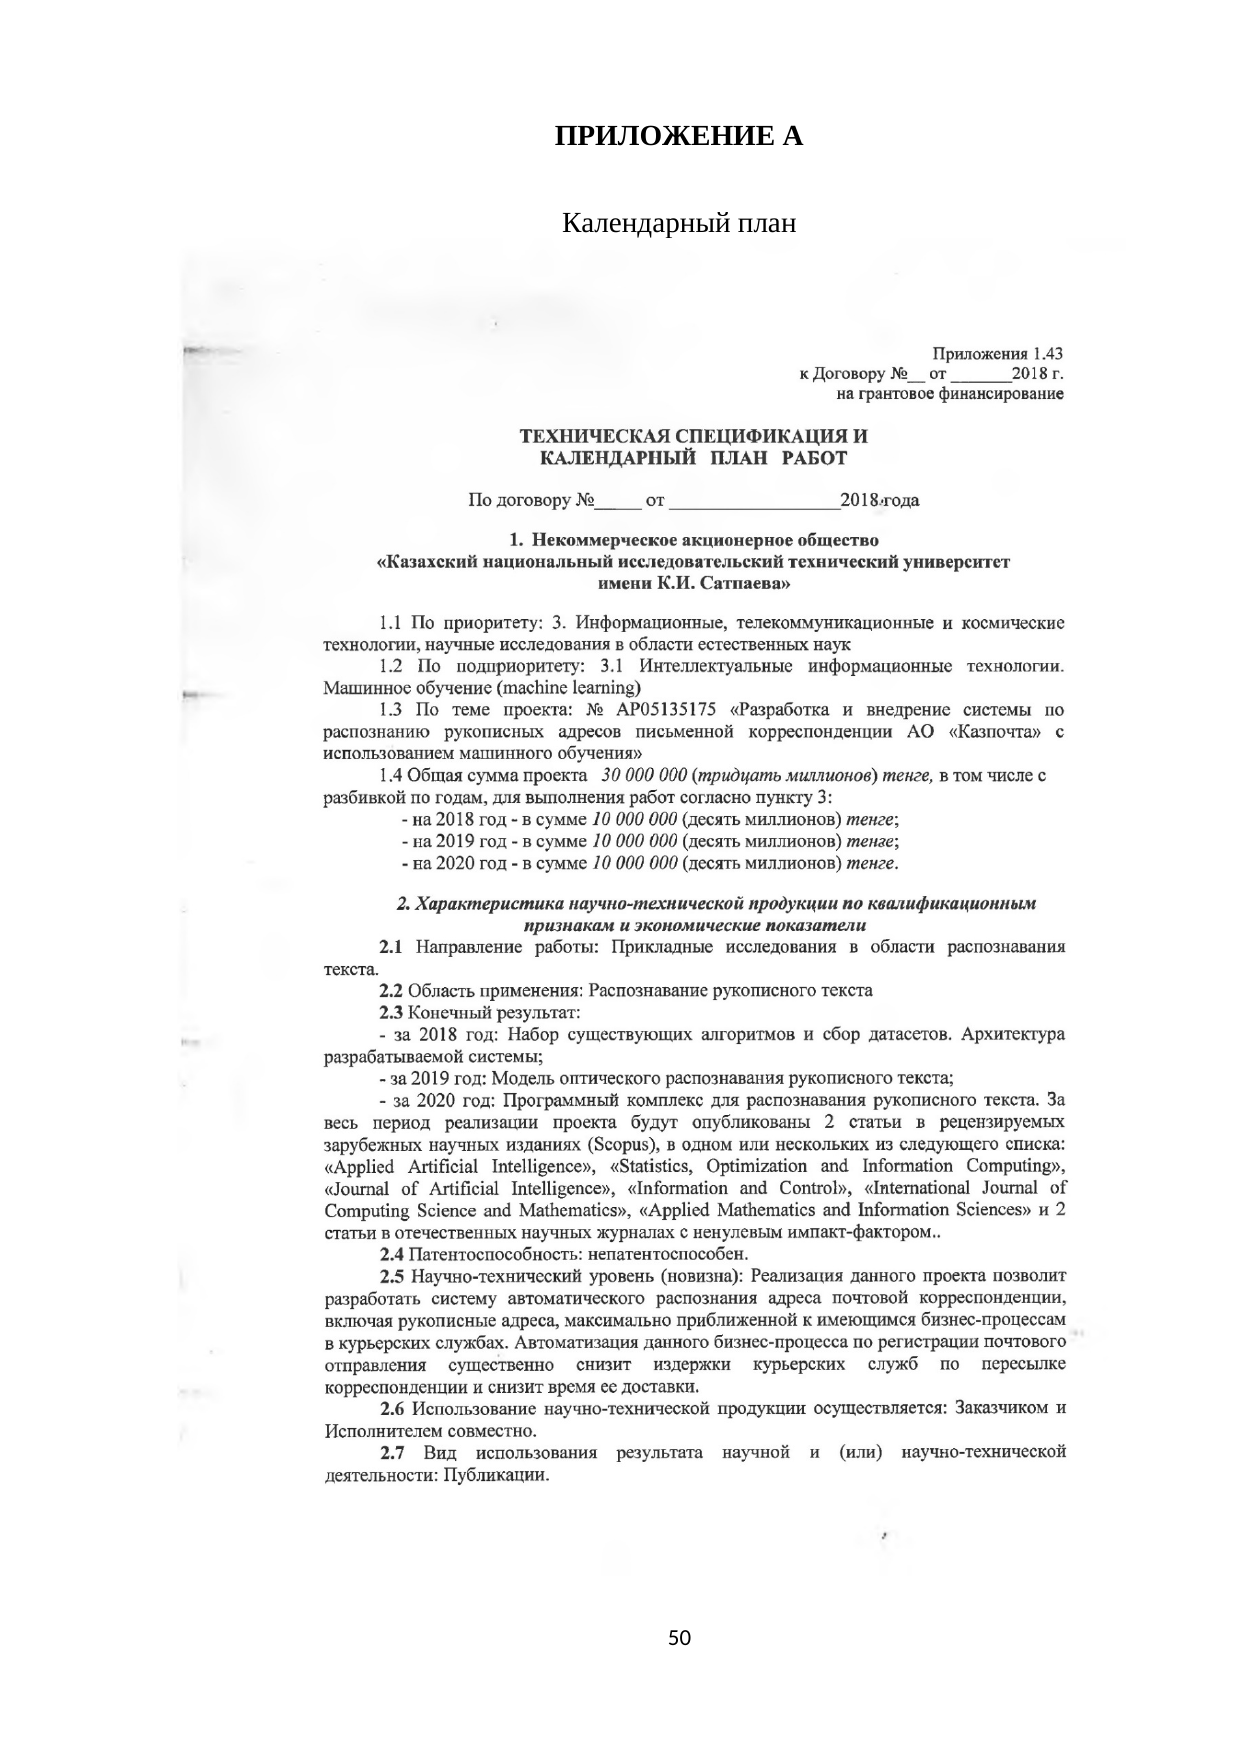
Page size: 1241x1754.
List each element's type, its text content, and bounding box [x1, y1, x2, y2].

subtitle ПРИЛОЖЕНИЕ А [177, 118, 1181, 152]
picture [177, 238, 1127, 1576]
text Календарный план [177, 205, 1181, 238]
